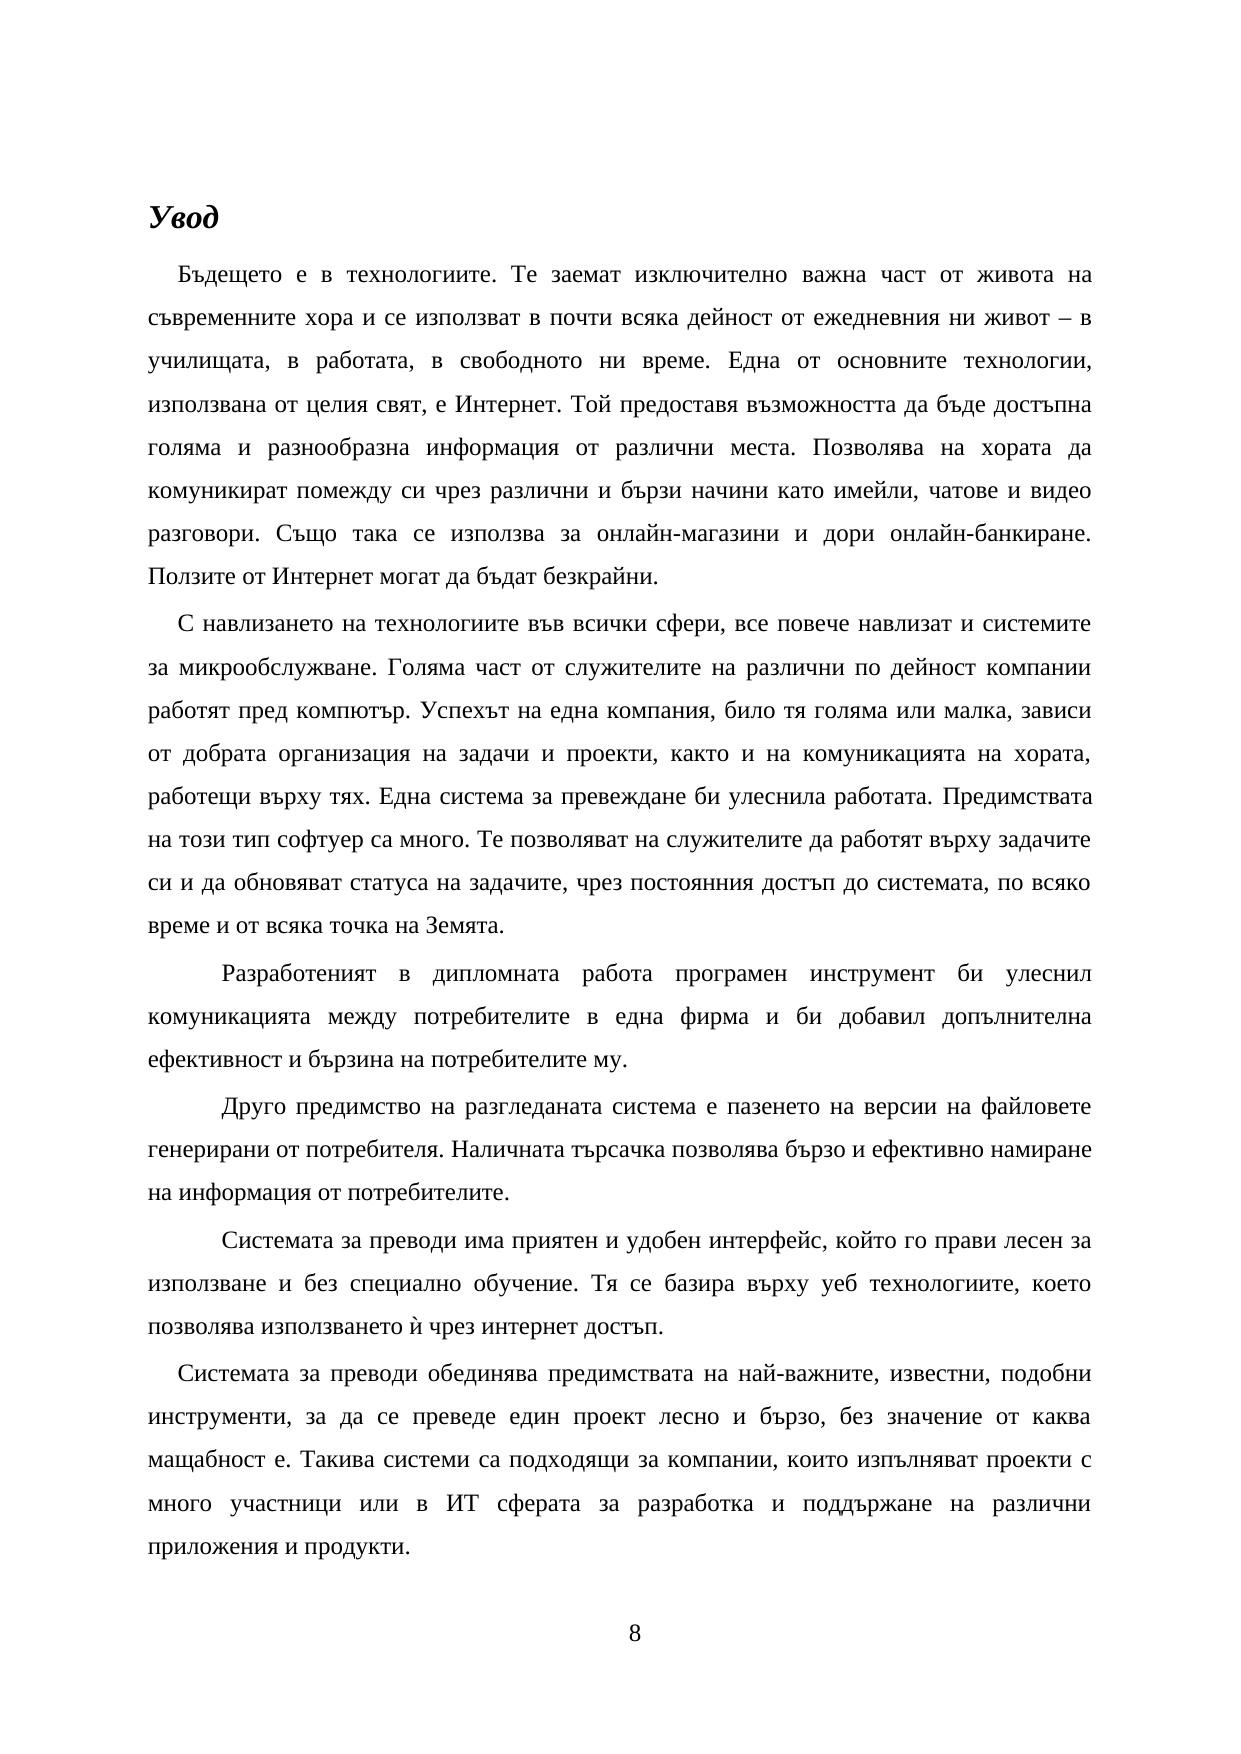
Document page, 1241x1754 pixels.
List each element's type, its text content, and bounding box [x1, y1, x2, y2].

text Друго предимство на разгледаната система е пазенето на версии на файловете генерирани от потребителя. Наличната търсачка позволява бързо и ефективно намиране на информация от потребителите. [148, 1091, 1093, 1206]
text Системата за преводи обединява предимствата на най-важните, известни, подобни инструменти, за да се преведе един проект лесно и бързо, без значение от каква мащабност е. Такива системи са подходящи за компании, които изпълняват проекти с много участници или в ИТ сферата за разработка и поддържане на различни приложения и продукти. [148, 1358, 1093, 1559]
text Бъдещето е в технологиите. Те заемат изключително важна част от живота на съвременните хора и се използват в почти всяка дейност от ежедневния ни живот – в училищата, в работата, в свободното ни време. Една от основните технологии, използвана от целия свят, е Интернет. Той предоставя възможността да бъде достъпна голяма и разнообразна информация от различни места. Позволява на хората да комуникират помежду си чрез различни и бързи начини като имейли, чатове и видео разговори. Също така се използва за онлайн-магазини и дори онлайн-банкиране. Ползите от Интернет могат да бъдат безкрайни. [148, 259, 1093, 590]
text Разработеният в дипломната работа програмен инструмент би улеснил комуникацията между потребителите в една фирма и би добавил допълнителна ефективност и бързина на потребителите му. [148, 958, 1093, 1073]
text С навлизането на технологиите във всички сфери, все повече навлизат и системите за микрообслужване. Голяма част от служителите на различни по дейност компании работят пред компютър. Успехът на една компания, било тя голяма или малка, зависи от добрата организация на задачи и проекти, както и на комуникацията на хората, работещи върху тях. Една система за превеждане би улеснила работата. Предимствата на този тип софтуер са много. Те позволяват на служителите да работят върху задачите си и да обновяват статуса на задачите, чрез постоянния достъп до системата, по всяко време и от всяка точка на Земята. [148, 608, 1093, 939]
subtitle Увод [148, 198, 1093, 236]
text Системата за преводи има приятен и удобен интерфейс, който го прави лесен за използване и без специално обучение. Тя се базира върху уеб технологиите, което позволява използването ѝ чрез интернет достъп. [148, 1225, 1093, 1340]
